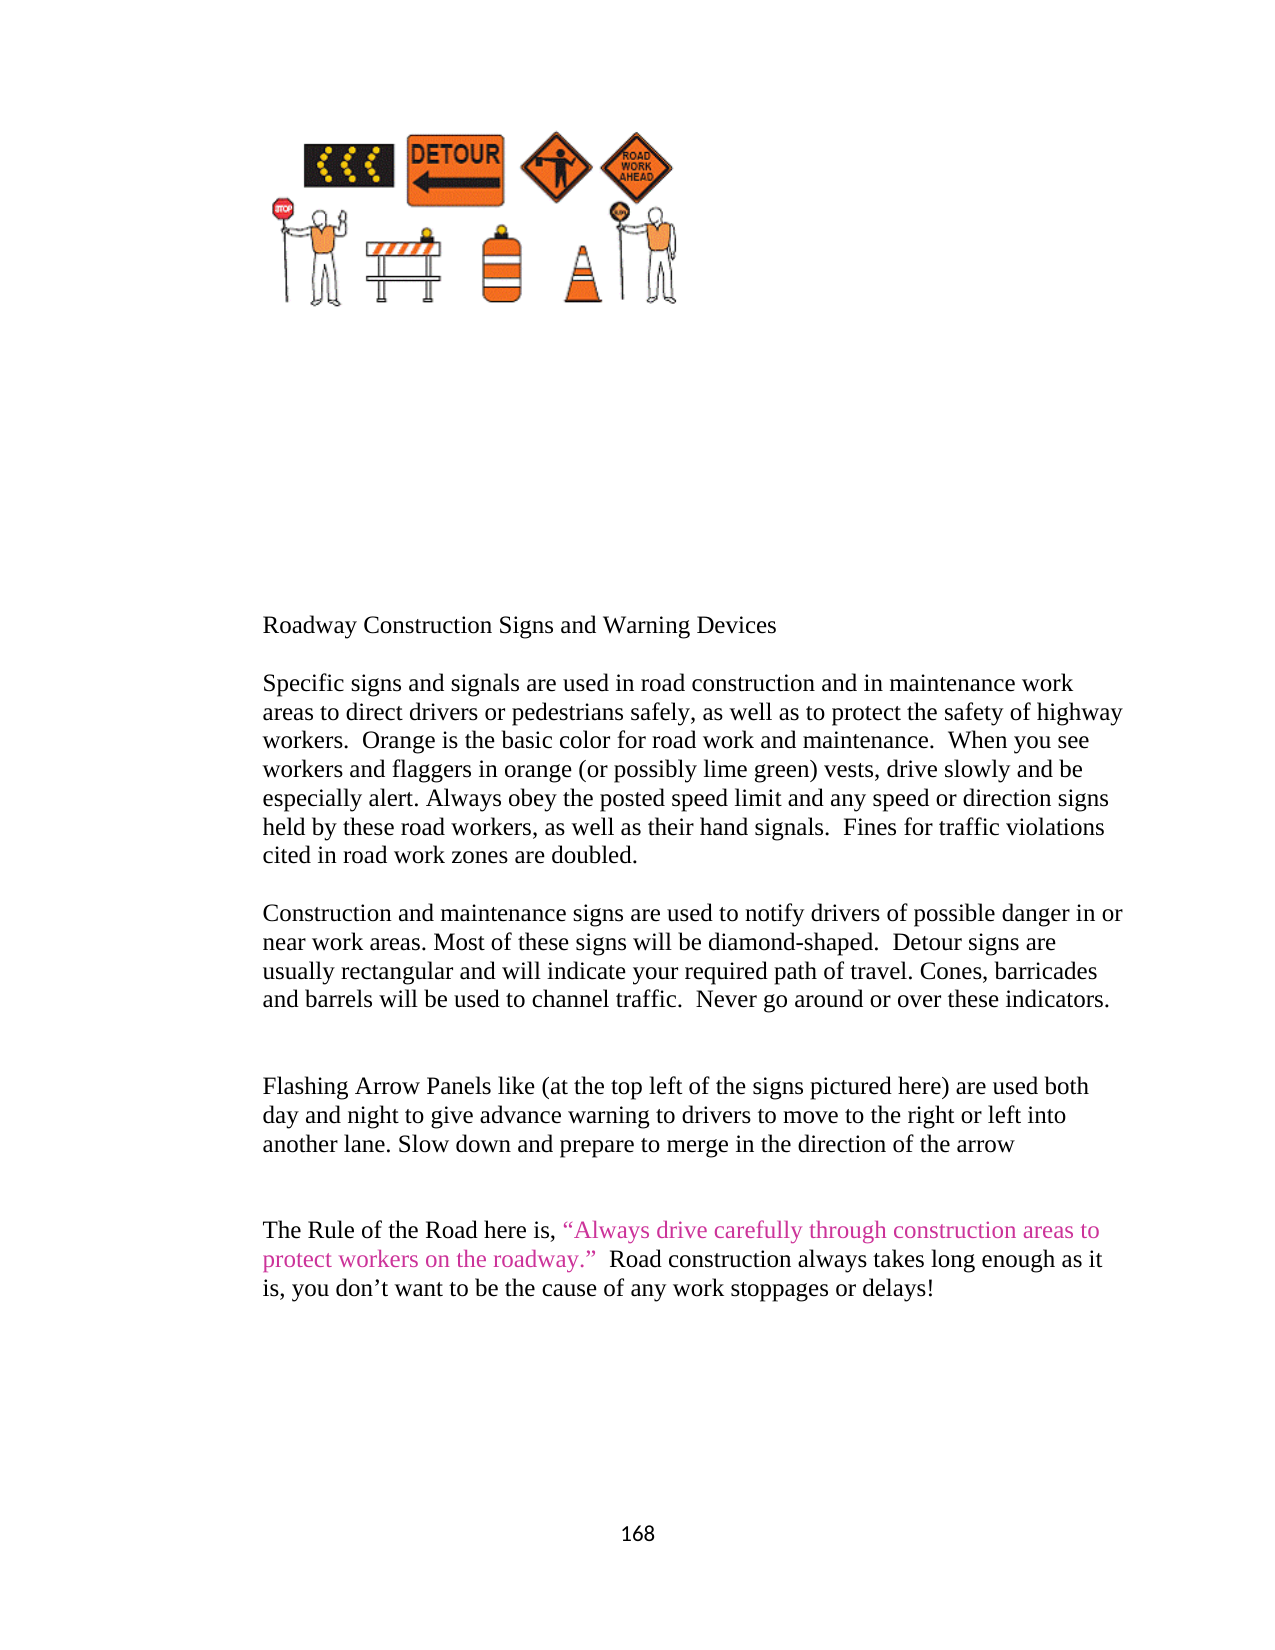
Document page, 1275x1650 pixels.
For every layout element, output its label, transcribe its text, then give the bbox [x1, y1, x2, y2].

picture [262, 127, 688, 313]
text Specific signs and signals are used in road construction and in maintenance work areas to direct drivers or pedestrians safely, as well as to protect the safety of highway workers. Orange is the basic color for road work and maintenance. When you see workers and flaggers in orange (or possibly lime green) vests, drive slowly and be especially alert. Always obey the posted speed limit and any speed or direction signs held by these road workers, as well as their hand signals. Fines for traffic violations cited in road work zones are doubled. [262, 668, 1125, 869]
text The Rule of the Road here is, “Always drive carefully through construction areas to protect workers on the roadway.” Road construction always takes long enough as it is, you don’t want to be the cause of any work stoppages or delays! [262, 1187, 1125, 1302]
text Construction and maintenance signs are used to notify drivers of possible danger in or near work areas. Most of these signs will be diamond-shaped. Detour signs are usually rectangular and will indicate your required path of travel. Cones, barricades and barrels will be used to channel traffic. Never go around or over these indicators. [262, 898, 1125, 1013]
text Flashing Arrow Panels like (at the top left of the signs pictured here) are used both day and night to give advance warning to drivers to move to the right or left into another lane. Slow down and prepare to merge in the direction of the arrow [262, 1042, 1125, 1157]
text Roadway Construction Signs and Warning Devices [262, 150, 1125, 639]
